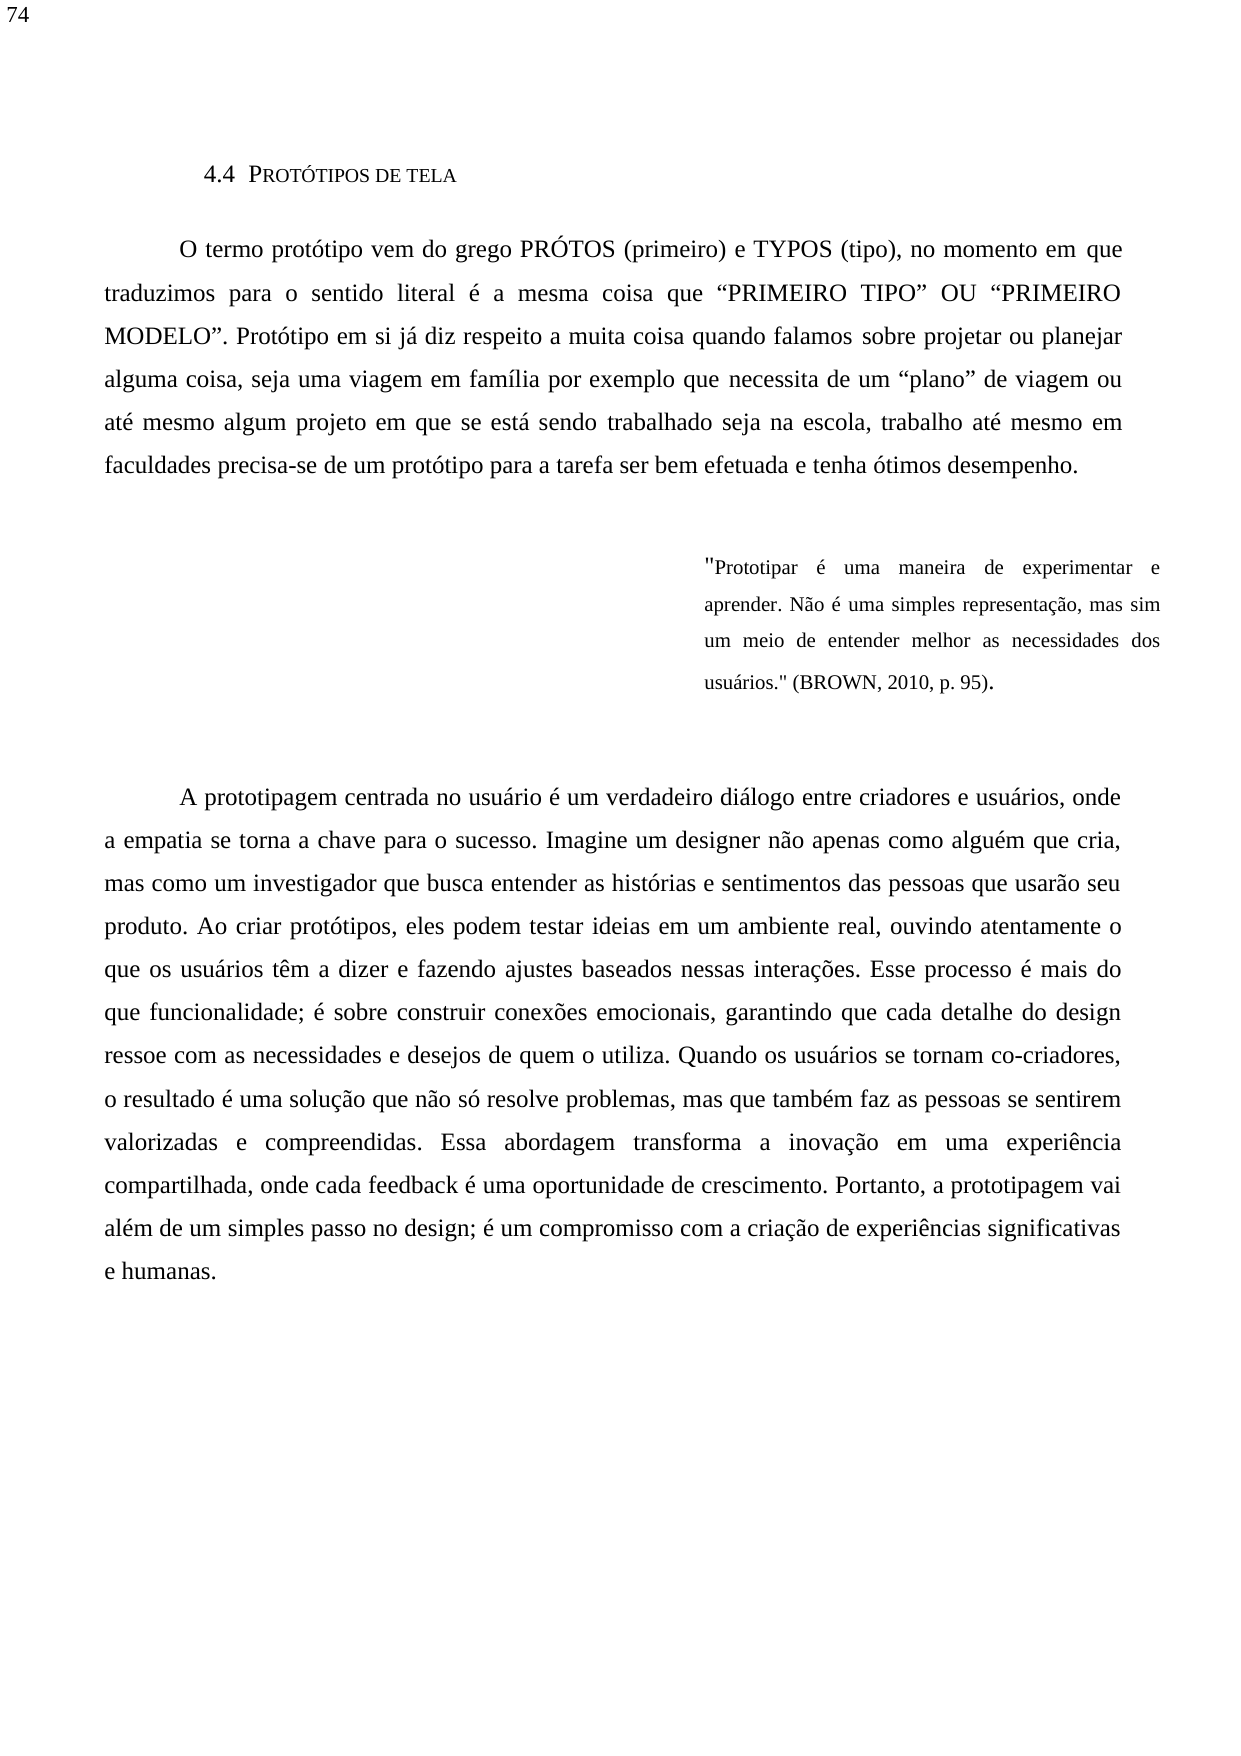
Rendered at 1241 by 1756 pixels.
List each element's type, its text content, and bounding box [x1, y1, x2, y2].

text O termo protótipo vem do grego PRÓTOS (primeiro) e TYPOS (tipo), no momento em que traduzimos para o sentido literal é a mesma coisa que “PRIMEIRO TIPO” OU “PRIMEIRO MODELO”. Protótipo em si já diz respeito a muita coisa quando falamos sobre projetar ou planejar alguma coisa, seja uma viagem em família por exemplo que necessita de um “plano” de viagem ou até mesmo algum projeto em que se está sendo trabalhado seja na escola, trabalho até mesmo em faculdades precisa-se de um protótipo para a tarefa ser bem efetuada e tenha ótimos desempenho. [104, 234, 1122, 479]
text A prototipagem centrada no usuário é um verdadeiro diálogo entre criadores e usuários, onde a empatia se torna a chave para o sucesso. Imagine um designer não apenas como alguém que cria, mas como um investigador que busca entender as histórias e sentimentos das pessoas que usarão seu produto. Ao criar protótipos, eles podem testar ideias em um ambiente real, ouvindo atentamente o que os usuários têm a dizer e fazendo ajustes baseados nessas interações. Esse processo é mais do que funcionalidade; é sobre construir conexões emocionais, garantindo que cada detalhe do design ressoe com as necessidades e desejos de quem o utiliza. Quando os usuários se tornam co-criadores, o resultado é uma solução que não só resolve problemas, mas que também faz as pessoas se sentirem valorizadas e compreendidas. Essa abordagem transforma a inovação em uma experiência compartilhada, onde cada feedback é uma oportunidade de crescimento. Portanto, a prototipagem vai além de um simples passo no design; é um compromisso com a criação de experiências significativas e humanas. [104, 782, 1122, 1285]
text "Prototipar é uma maneira de experimentar e aprender. Não é uma simples representação, mas sim um meio de entender melhor as necessidades dos usuários." (BROWN, 2010, p. 95). [704, 551, 1161, 695]
list PROTÓTIPOS DE TELA [204, 159, 1161, 188]
